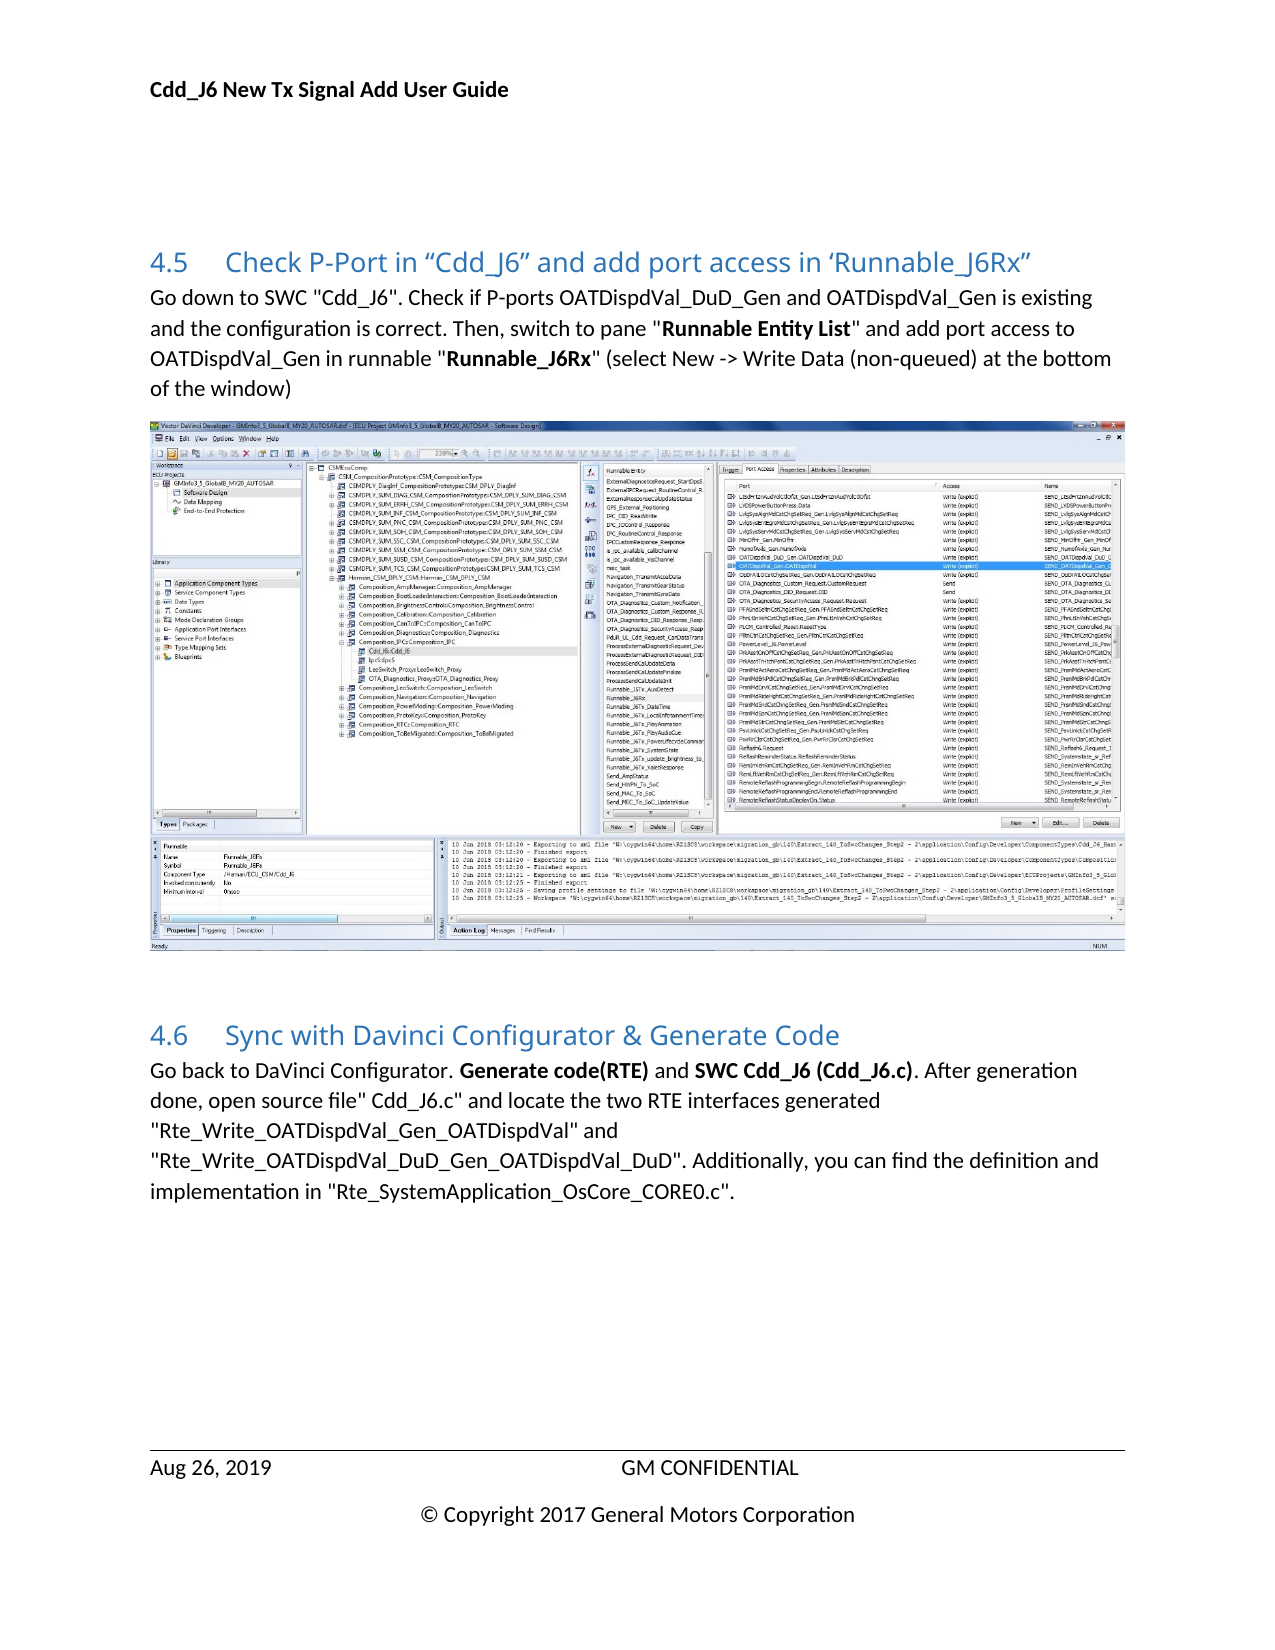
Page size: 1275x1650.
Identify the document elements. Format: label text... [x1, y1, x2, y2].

subtitle Check P-Port in “Cdd_J6” and add port access in ‘Runnable_J6Rx” [150, 244, 1125, 281]
subtitle Sync with Davinci Configurator & Generate Code [150, 1016, 1125, 1053]
text Go down to SWC "Cdd_J6". Check if P-ports OATDispdVal_DuD_Gen and OATDispdVal_Gen is existing and the configuration is correct. Then, switch to pane "Runnable Entity List" and add port access to OATDispdVal_Gen in runnable "Runnable_J6Rx" (select New -> Write Data (non-queued) at the bottom of the window) [150, 283, 1125, 402]
text Go back to DaVinci Configurator. Generate code(RTE) and SWC Cdd_J6 (Cdd_J6.c). After generation done, open source file" Cdd_J6.c" and locate the two RTE interfaces generated "Rte_Write_OATDispdVal_Gen_OATDispdVal" and "Rte_Write_OATDispdVal_DuD_Gen_OATDispdVal_DuD". Additionally, you can find the definition and implementation in "Rte_SystemApplication_OsCore_CORE0.c". [150, 1056, 1125, 1205]
picture [150, 421, 1125, 951]
